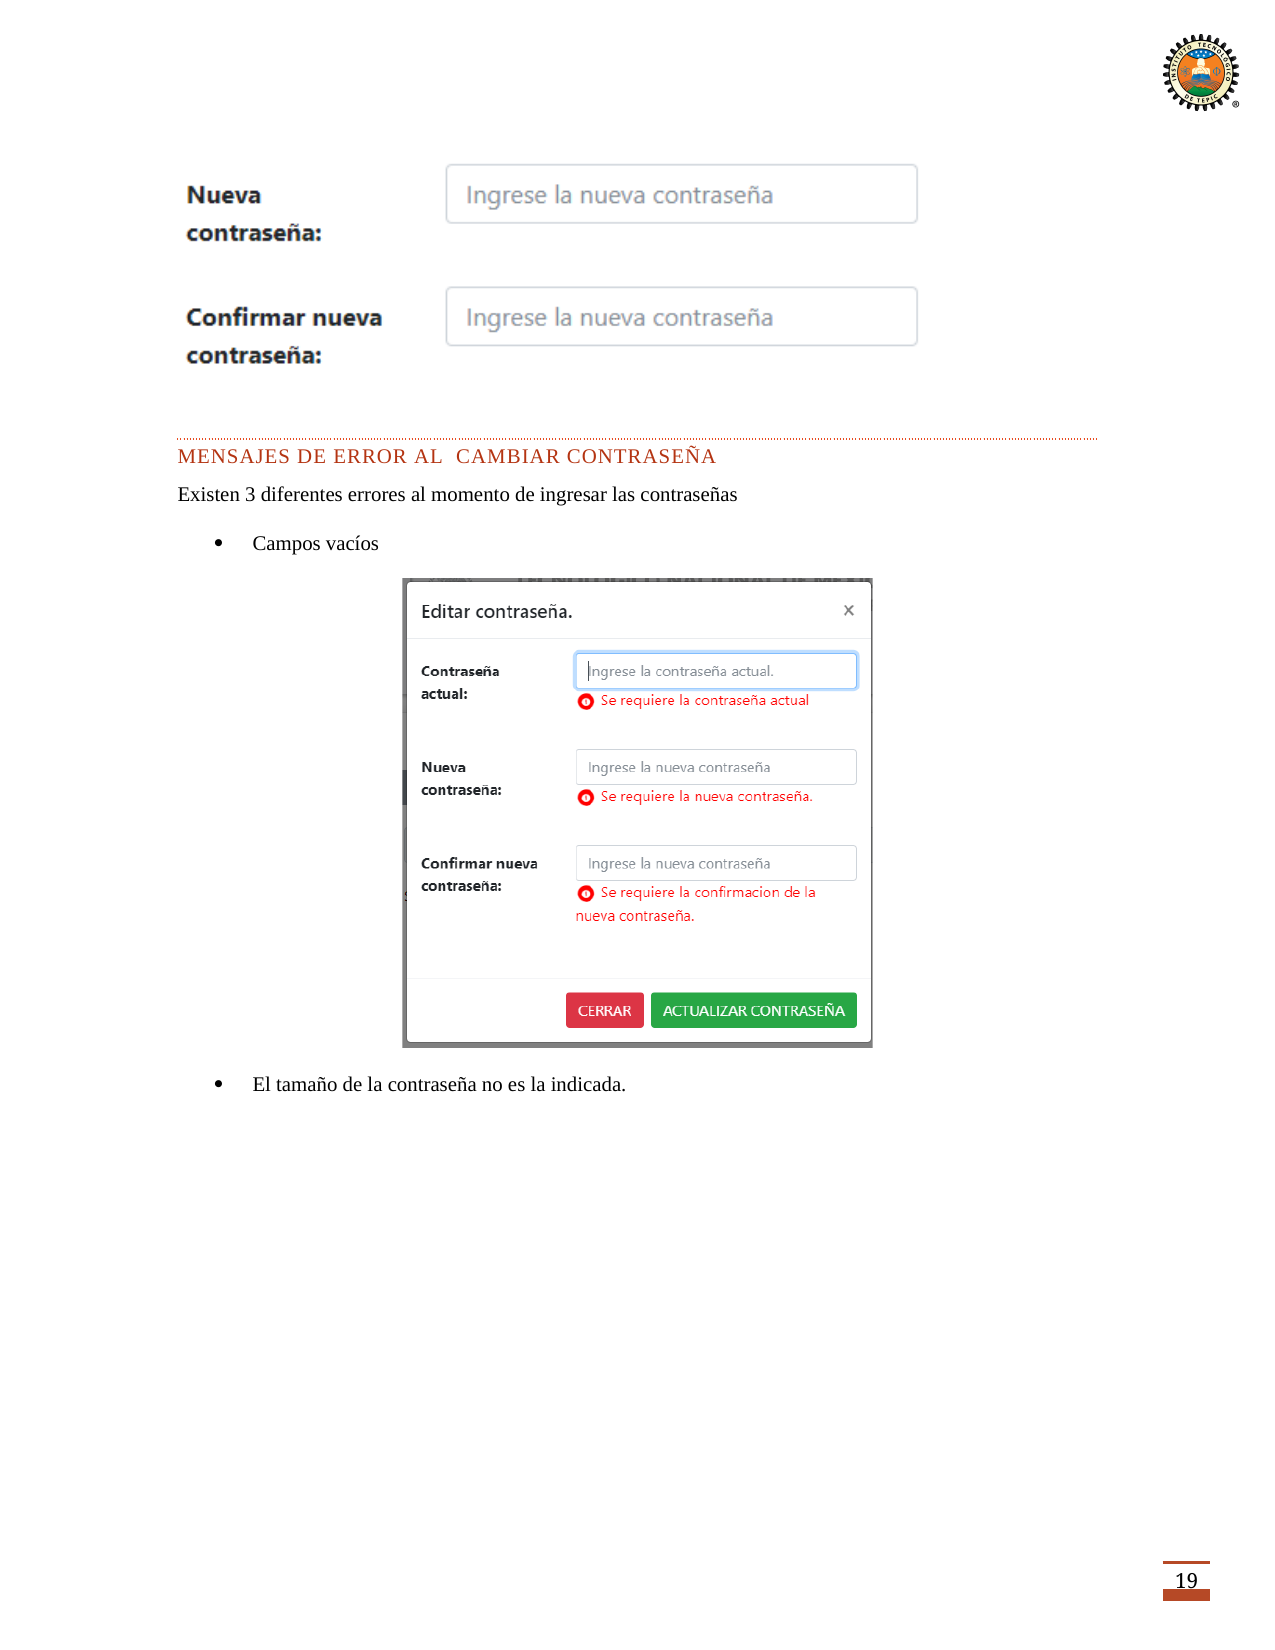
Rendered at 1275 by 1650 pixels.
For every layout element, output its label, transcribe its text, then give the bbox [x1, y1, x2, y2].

list El tamaño de la contraseña no es la indicada. [215, 1072, 1098, 1096]
picture [402, 578, 873, 1048]
subtitle Mensajes de error al cambiar contraseña [177, 438, 1098, 468]
list Campos vacíos [215, 530, 1098, 554]
picture [1161, 32, 1241, 113]
picture [177, 147, 926, 414]
text Existen 3 diferentes errores al momento de ingresar las contraseñas [177, 482, 1098, 506]
